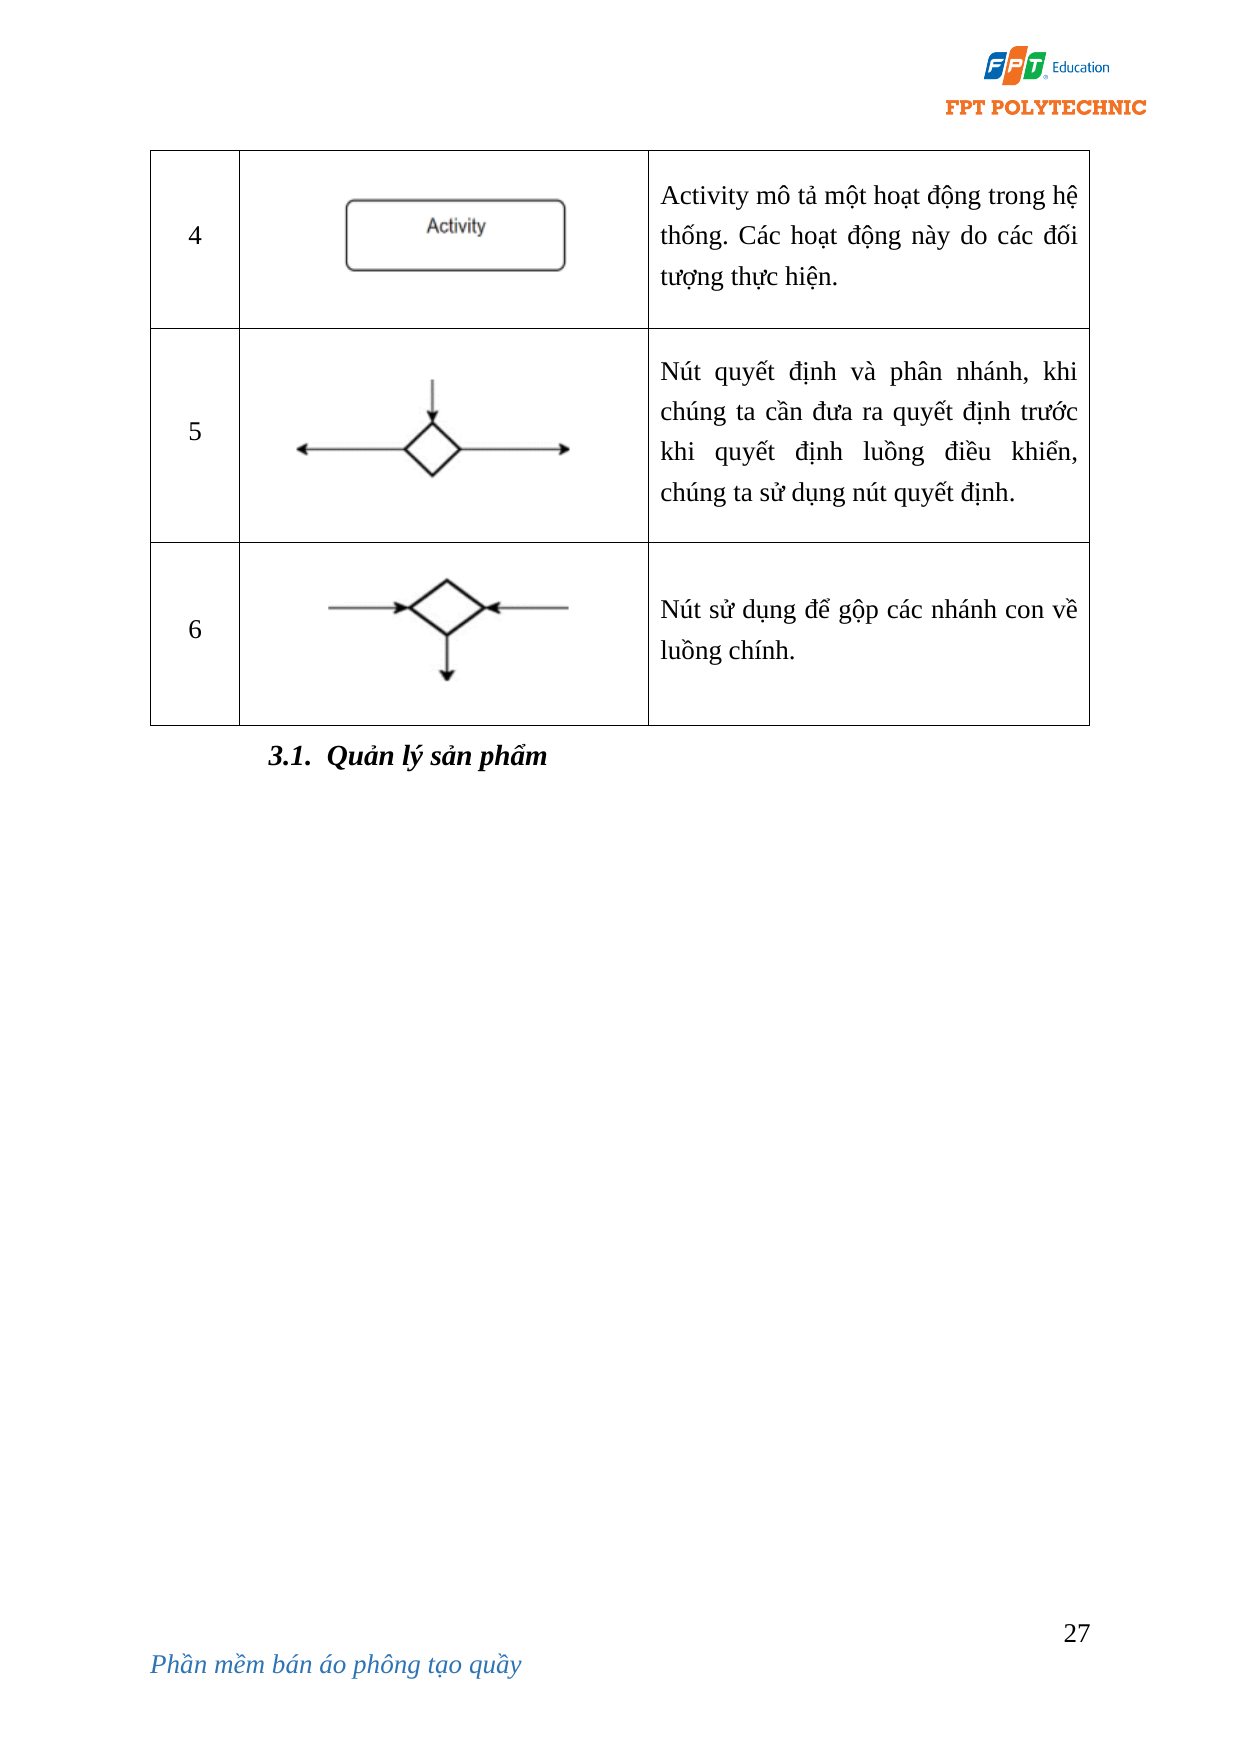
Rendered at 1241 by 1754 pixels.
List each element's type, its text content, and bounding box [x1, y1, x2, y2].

table_cell 6 [151, 543, 239, 724]
picture [260, 184, 628, 286]
picture [283, 567, 605, 691]
picture [251, 370, 637, 492]
table_cell [240, 151, 648, 328]
table_cell [240, 543, 648, 724]
table_cell 4 [151, 151, 239, 328]
subtitle 3.1. Quản lý sản phẩm [239, 738, 1002, 772]
table_cell Nút sử dụng để gộp các nhánh con về luồng chính. [649, 543, 1089, 724]
picture [946, 46, 1147, 115]
table_cell 5 [151, 329, 239, 542]
table_cell Nút quyết định và phân nhánh, khi chúng ta cần đưa ra quyết định trước khi quyết định luồng điều khiển, chúng ta sử dụng nút quyết định. [649, 329, 1089, 542]
table_cell [240, 329, 648, 542]
table_cell Activity mô tả một hoạt động trong hệ thống. Các hoạt động này do các đối tượng thực hiện. [649, 151, 1089, 328]
